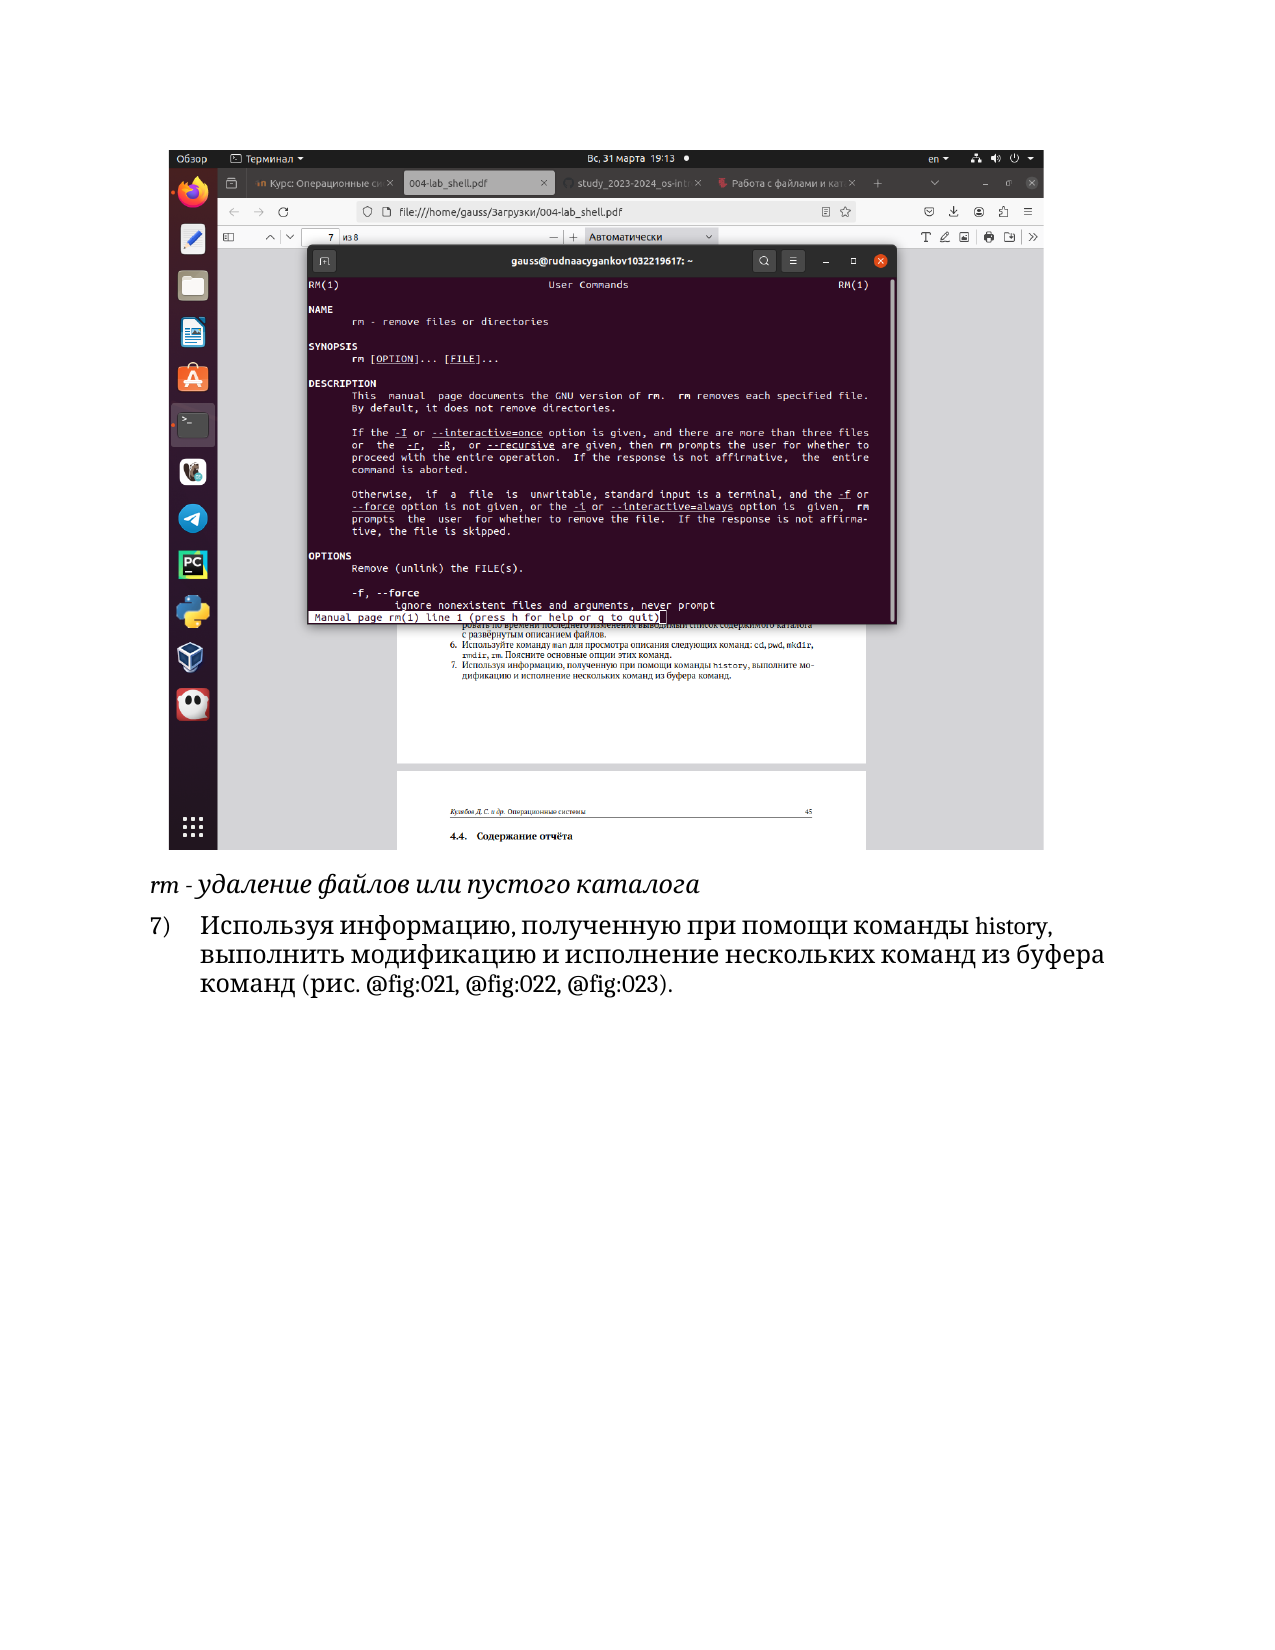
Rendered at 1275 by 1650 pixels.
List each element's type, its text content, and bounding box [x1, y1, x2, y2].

text rm - удаление файлов или пустого каталога [150, 871, 1125, 899]
list Используя информацию, полученную при помощи команды history, выполнить модификацию и исполнение нескольких команд из буфера команд (рис. @fig:021, @fig:022, @fig:023). [150, 912, 1125, 998]
picture [168, 150, 1044, 850]
